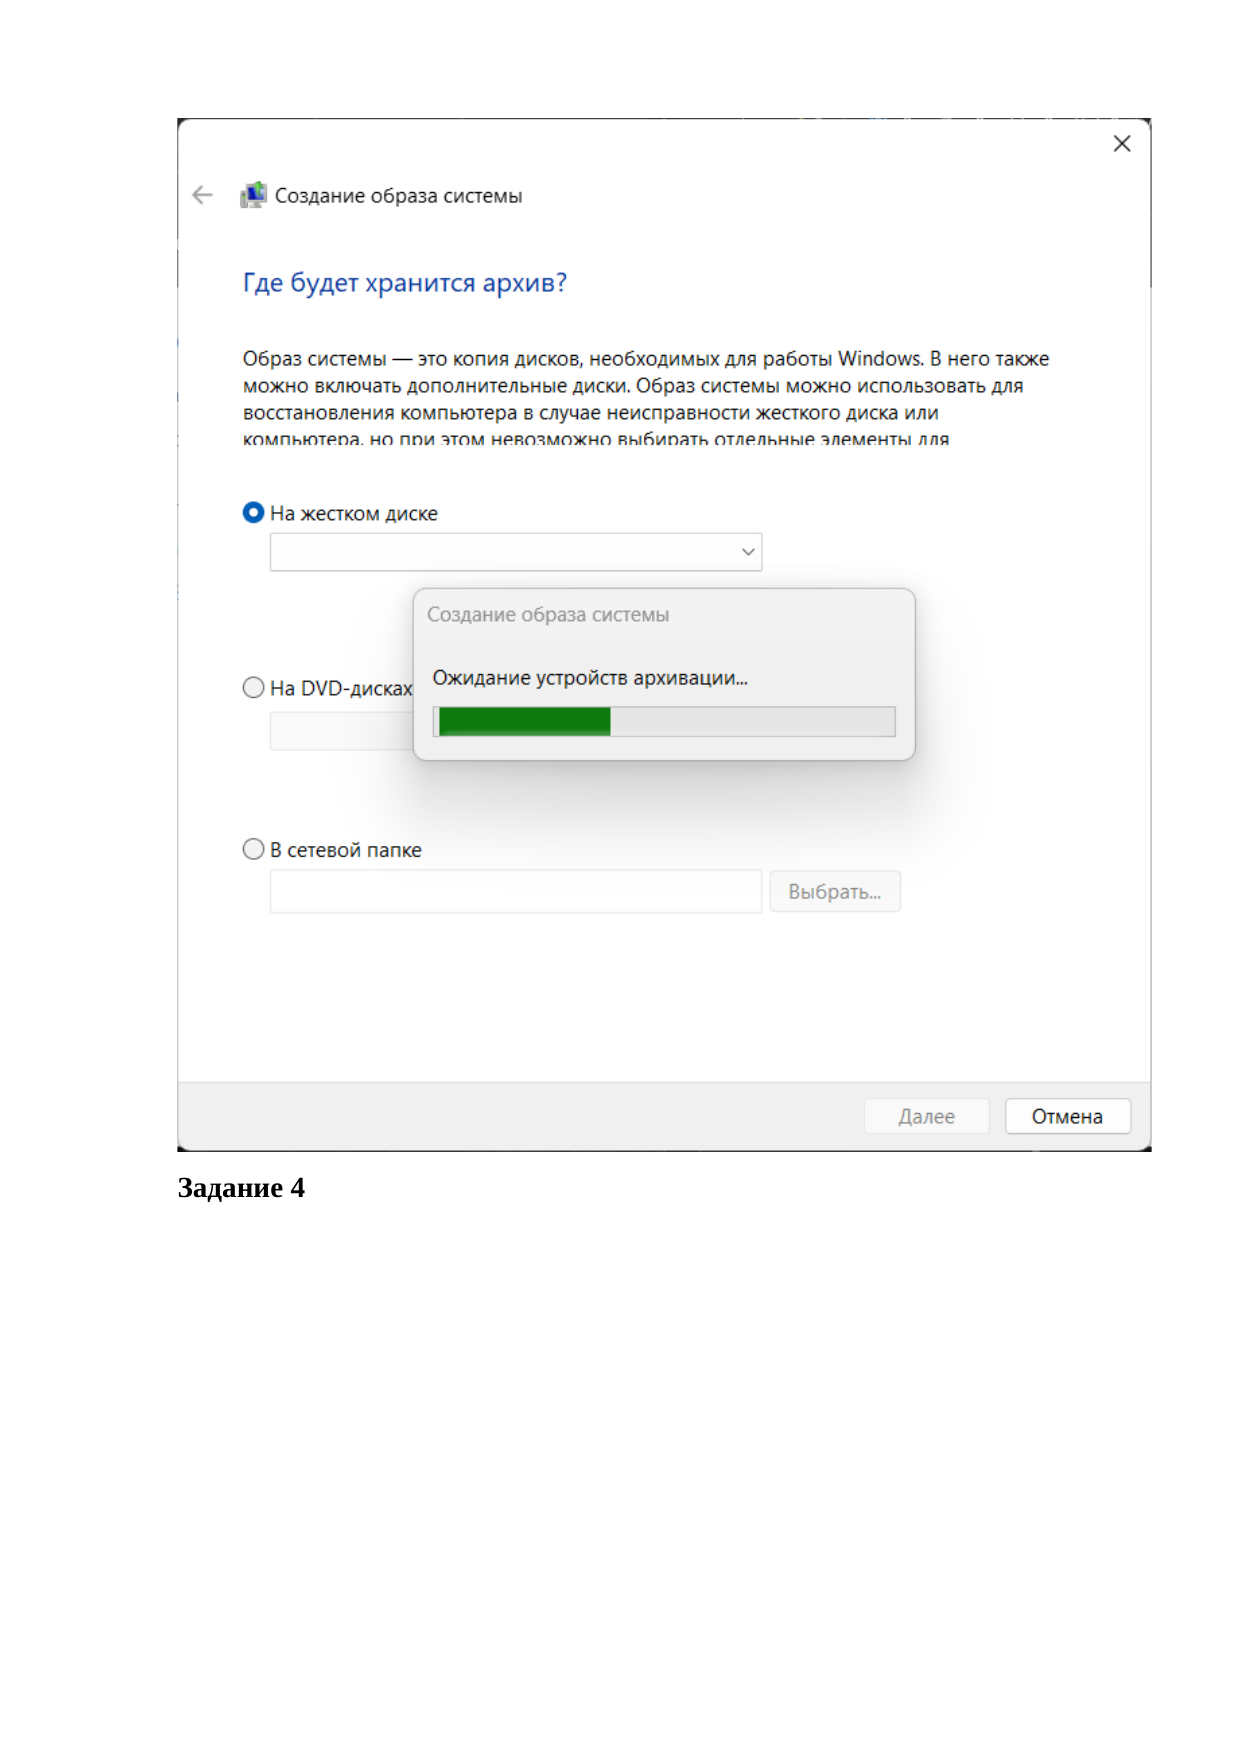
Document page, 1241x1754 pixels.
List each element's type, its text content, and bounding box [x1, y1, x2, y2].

picture [177, 118, 1152, 1152]
text Задание 4 [177, 1170, 1152, 1204]
